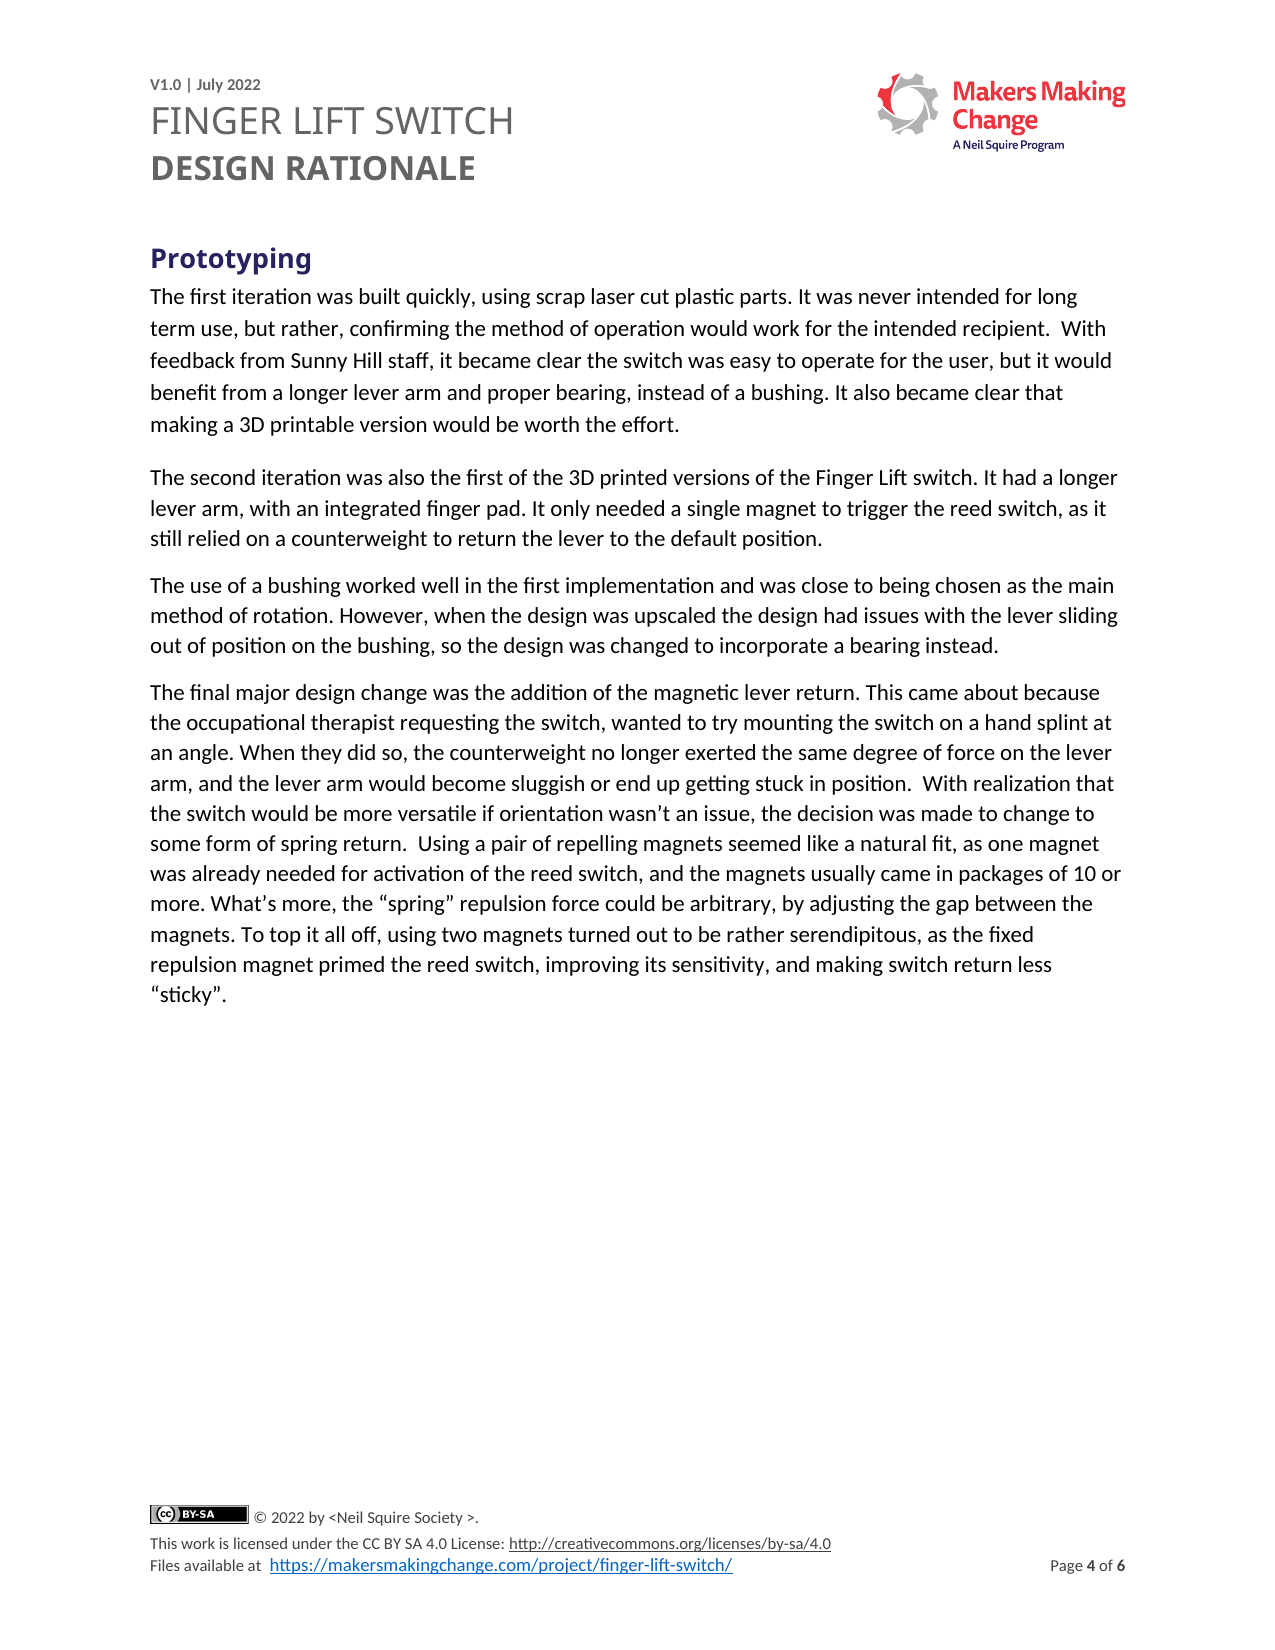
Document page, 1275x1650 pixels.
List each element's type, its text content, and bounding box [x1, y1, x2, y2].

text The use of a bushing worked well in the first implementation and was close to being chosen as the main method of rotation. However, when the design was upscaled the design had issues with the lever sliding out of position on the bushing, so the design was changed to incorporate a bearing instead. [150, 571, 1125, 659]
picture [877, 73, 1125, 152]
subtitle Prototyping [150, 239, 1125, 276]
text The second iteration was also the first of the 3D printed versions of the Finger Lift switch. It had a longer lever arm, with an integrated finger pad. It only needed a single magnet to trigger the reed switch, as it still relied on a counterweight to return the lever to the default position. [150, 463, 1125, 552]
text The first iteration was built quickly, using scrap laser cut plastic parts. It was never intended for long term use, but rather, confirming the method of operation would work for the intended recipient. With feedback from Sunny Hill staff, it became clear the switch was easy to operate for the user, but it would benefit from a longer lever arm and proper bearing, instead of a bushing. It also became clear that making a 3D printable version would be worth the effort. [150, 282, 1125, 438]
picture [150, 1505, 249, 1524]
text The final major design change was the addition of the magnetic lever return. This came about because the occupational therapist requesting the switch, wanted to try mounting the switch on a hand splint at an angle. When they did so, the counterweight no longer exerted the same degree of force on the lever arm, and the lever arm would become sluggish or end up getting stuck in position. With realization that the switch would be more versatile if orientation wasn’t an issue, the decision was made to change to some form of spring return. Using a pair of repelling magnets seemed like a natural fit, as one magnet was already needed for activation of the reed switch, and the magnets usually came in packages of 10 or more. What’s more, the “spring” repulsion force could be arbitrary, by adjusting the gap between the magnets. To top it all off, using two magnets turned out to be rather serendipitous, as the fixed repulsion magnet primed the reed switch, improving its sensitivity, and making switch return less “sticky”. [150, 678, 1125, 1008]
